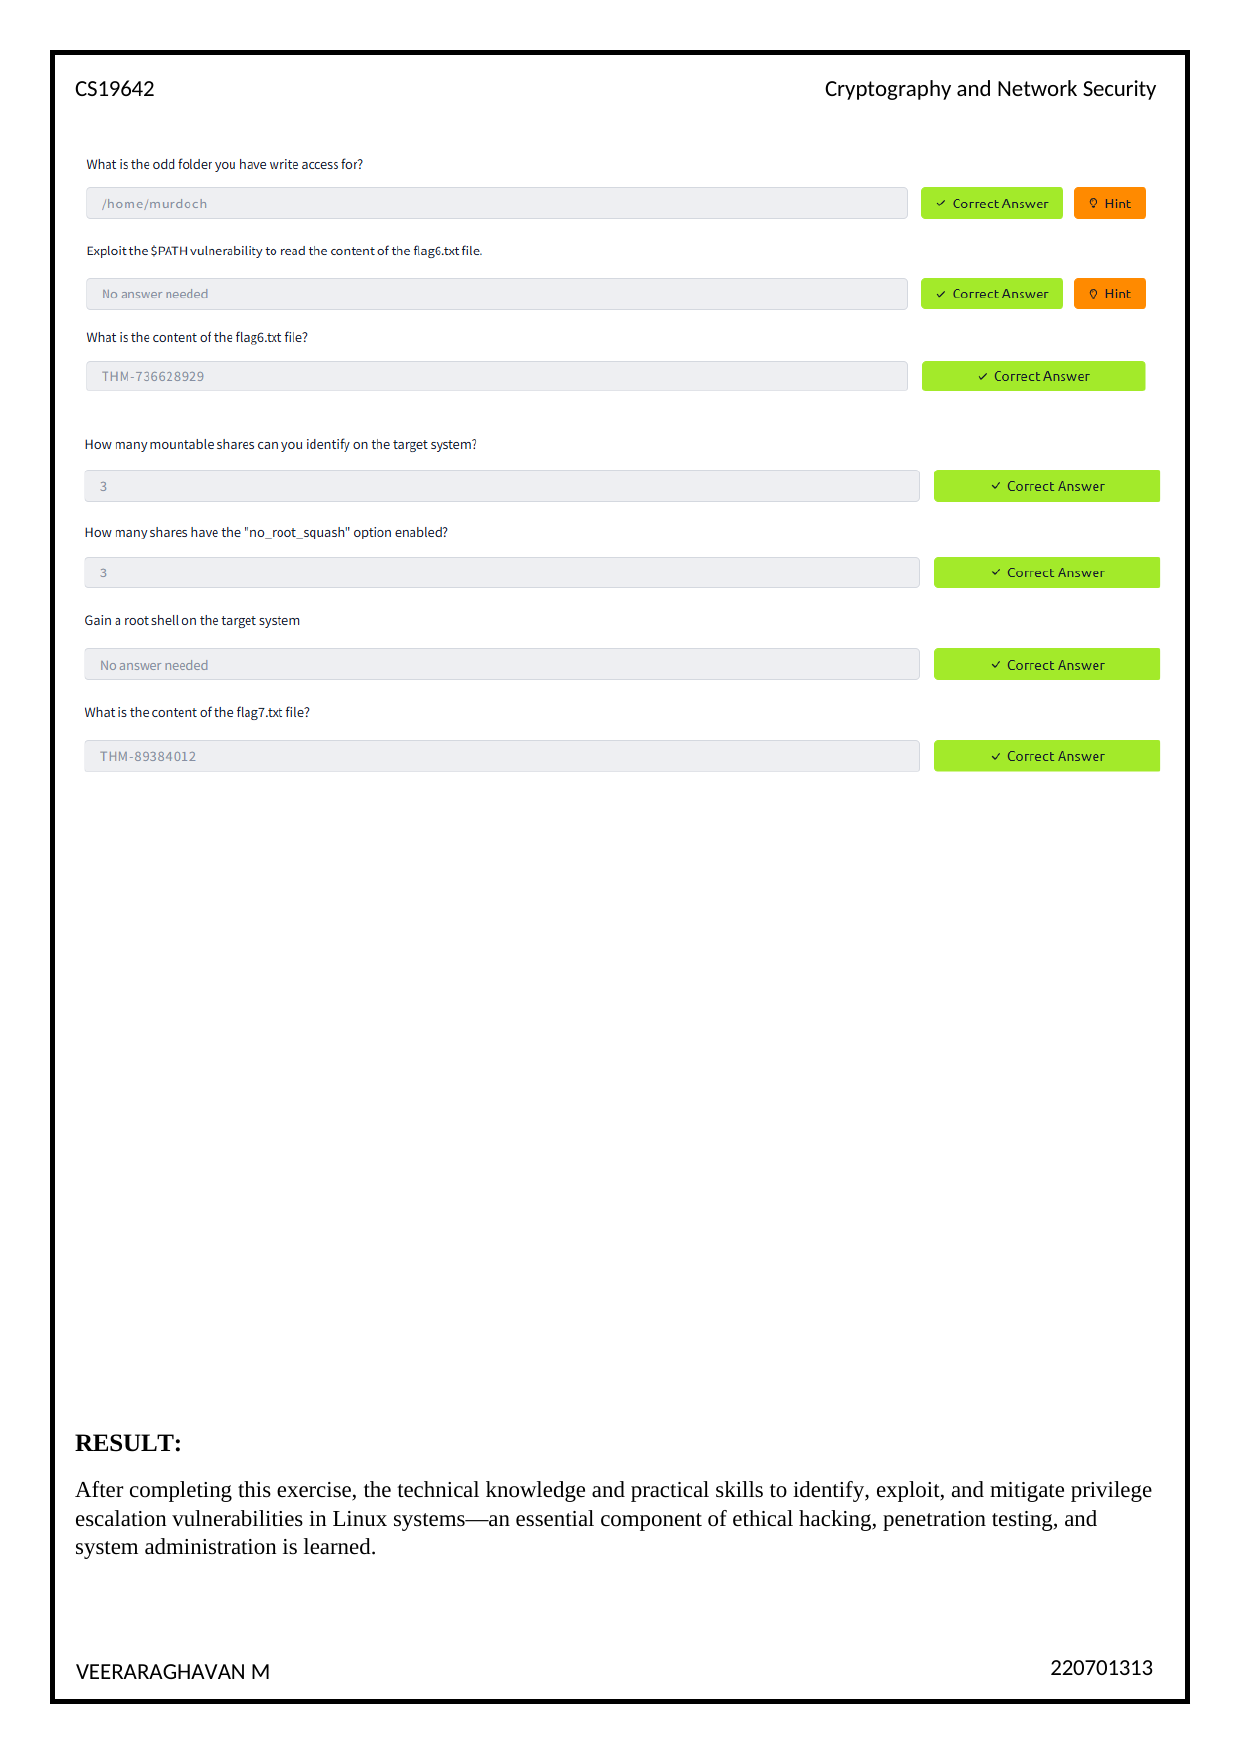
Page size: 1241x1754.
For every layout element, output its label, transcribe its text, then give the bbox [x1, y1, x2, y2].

text After completing this exercise, the technical knowledge and practical skills to identify, exploit, and mitigate privilege escalation vulnerabilities in Linux systems—an essential component of ethical hacking, penetration testing, and system administration is learned. [75, 1476, 1156, 1559]
picture [86, 158, 1146, 391]
picture [84, 438, 1161, 772]
text RESULT: [75, 1428, 1166, 1457]
